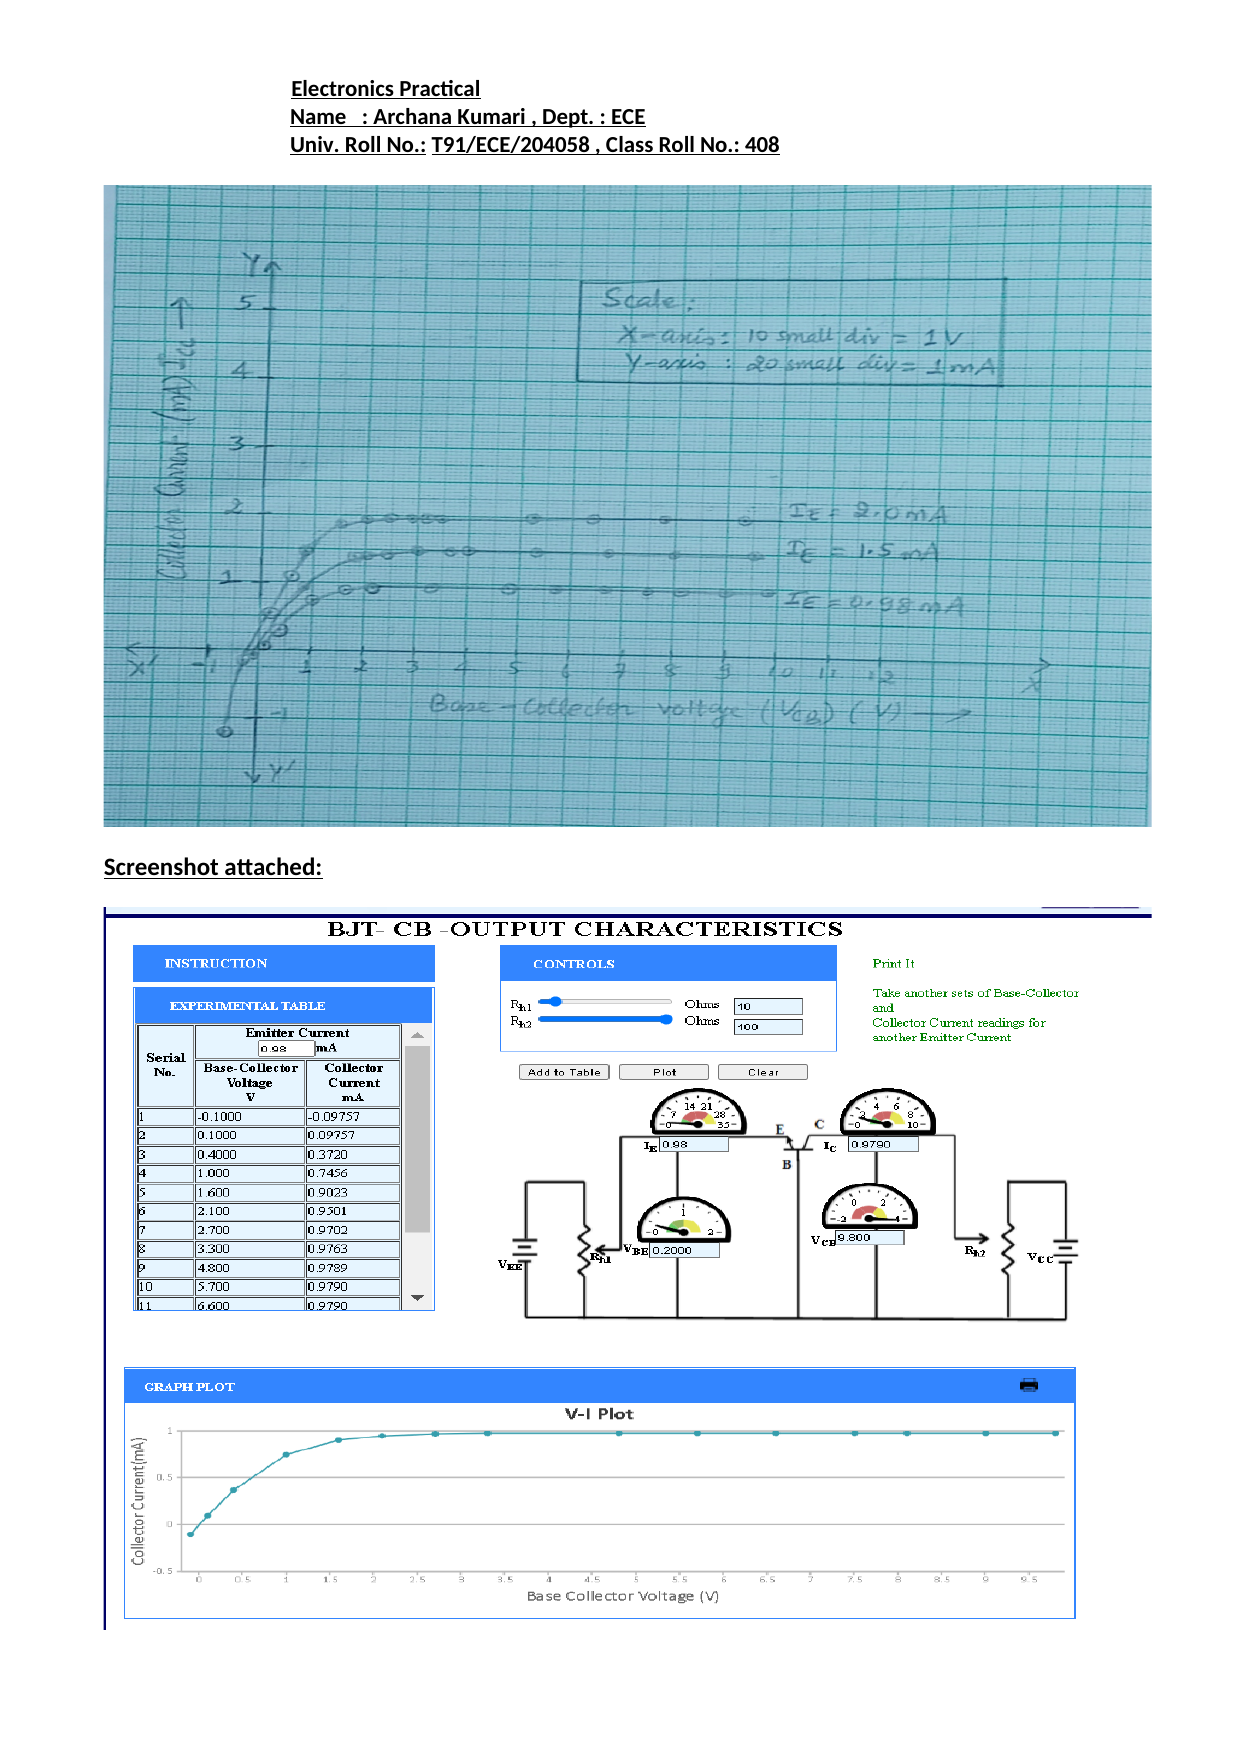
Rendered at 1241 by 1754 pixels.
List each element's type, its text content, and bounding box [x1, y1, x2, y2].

picture [103, 907, 1152, 1630]
picture [103, 185, 1152, 827]
text Screenshot attached: [103, 851, 1152, 882]
